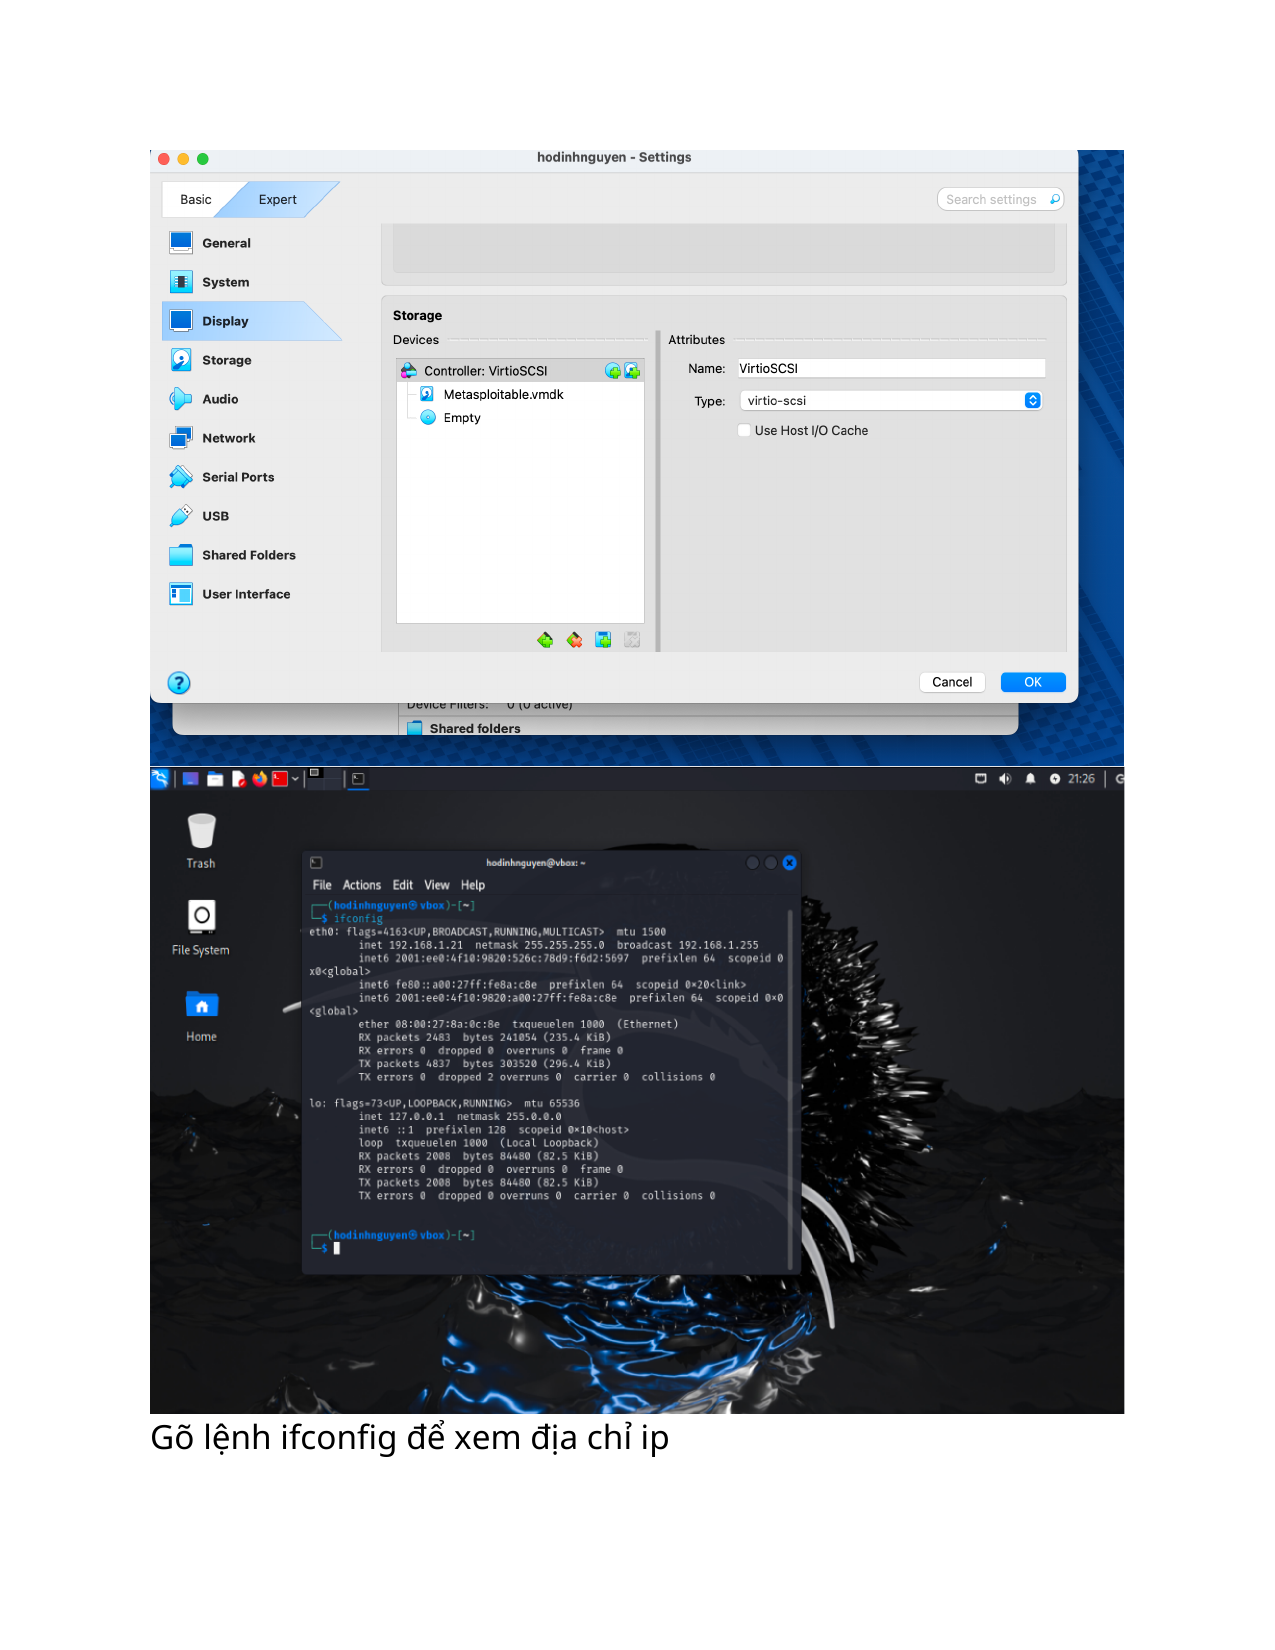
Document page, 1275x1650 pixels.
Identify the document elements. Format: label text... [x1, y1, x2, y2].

picture [150, 150, 1125, 1414]
text Gõ lệnh ifconfig để xem địa chỉ ip [150, 1414, 1125, 1459]
